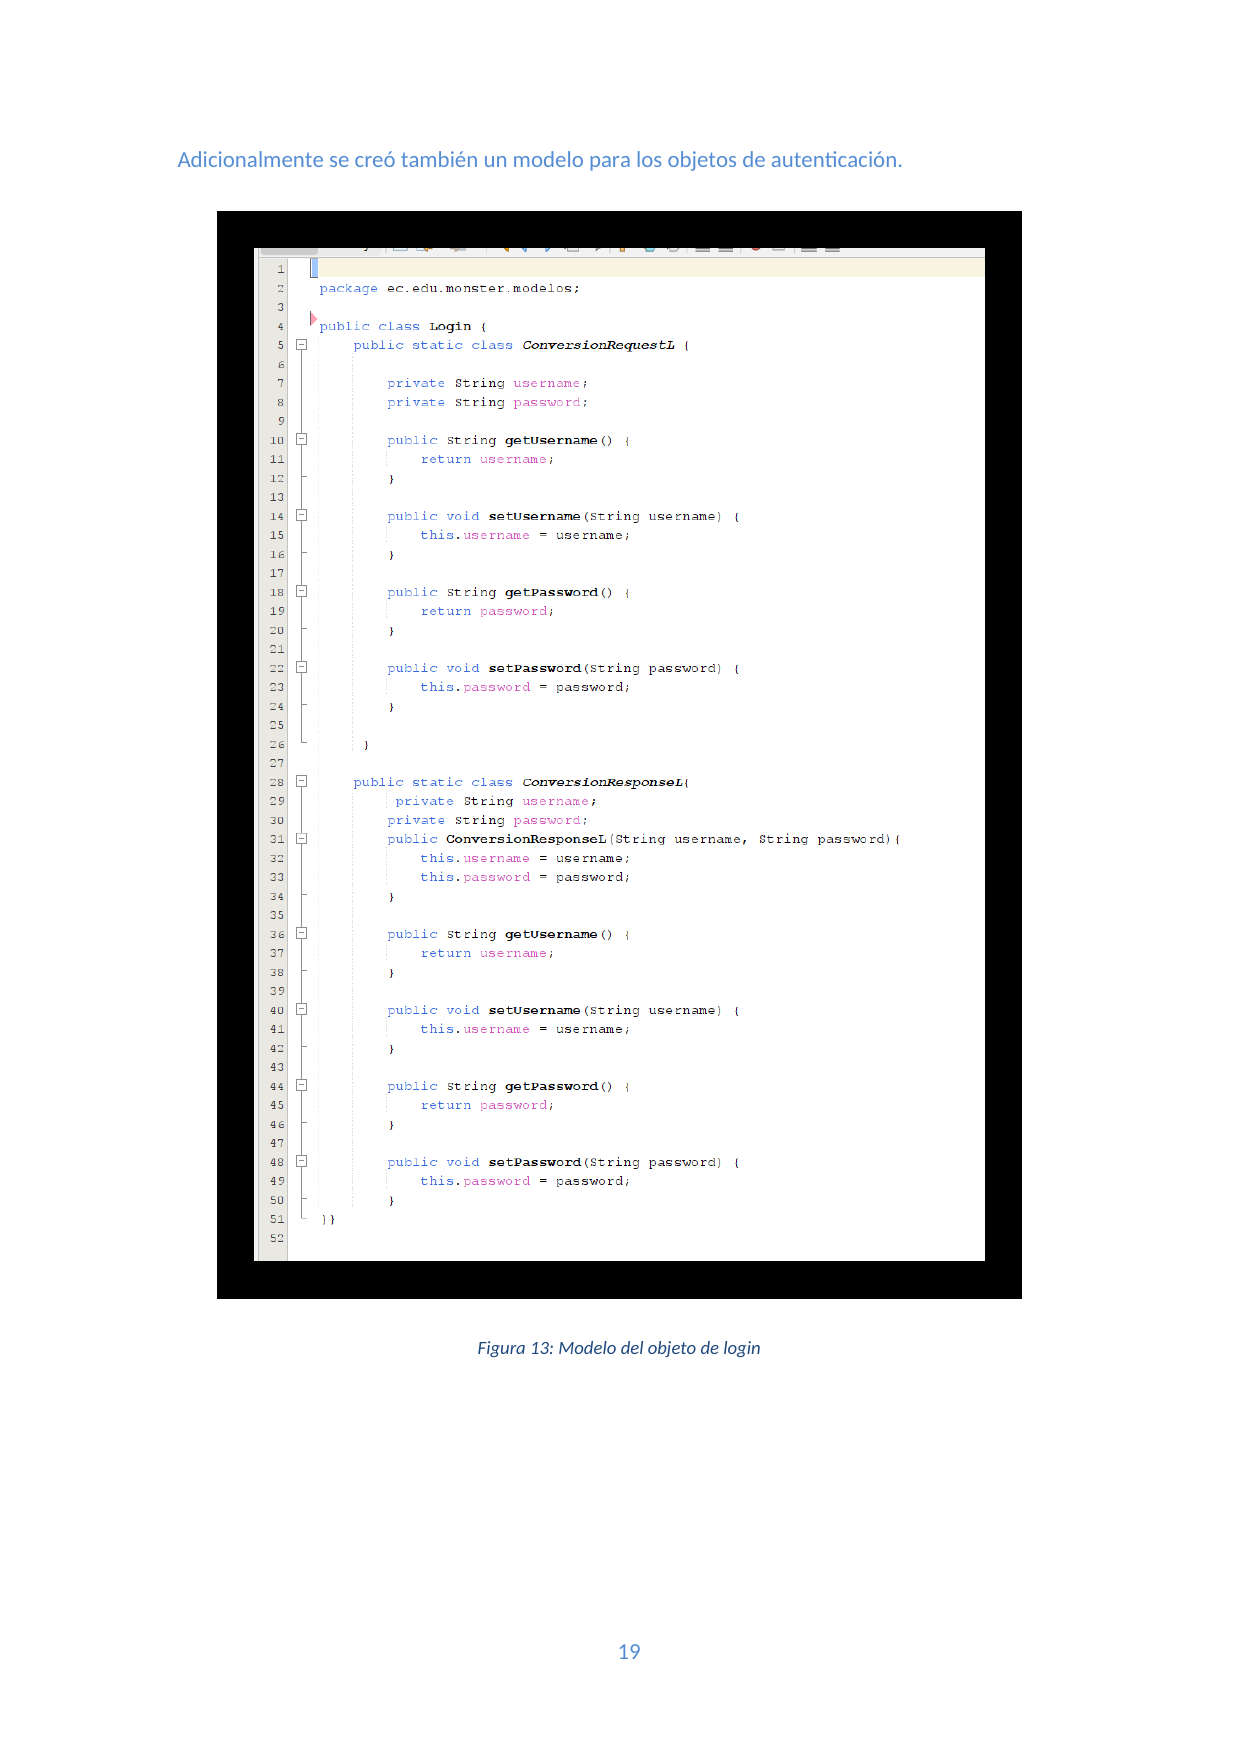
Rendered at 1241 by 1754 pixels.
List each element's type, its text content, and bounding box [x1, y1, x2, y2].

picture [254, 248, 985, 1261]
text Adicionalmente se creó también un modelo para los objetos de autenticación. [177, 145, 1063, 173]
text Figura 13: Modelo del objeto de login [177, 1336, 1063, 1359]
